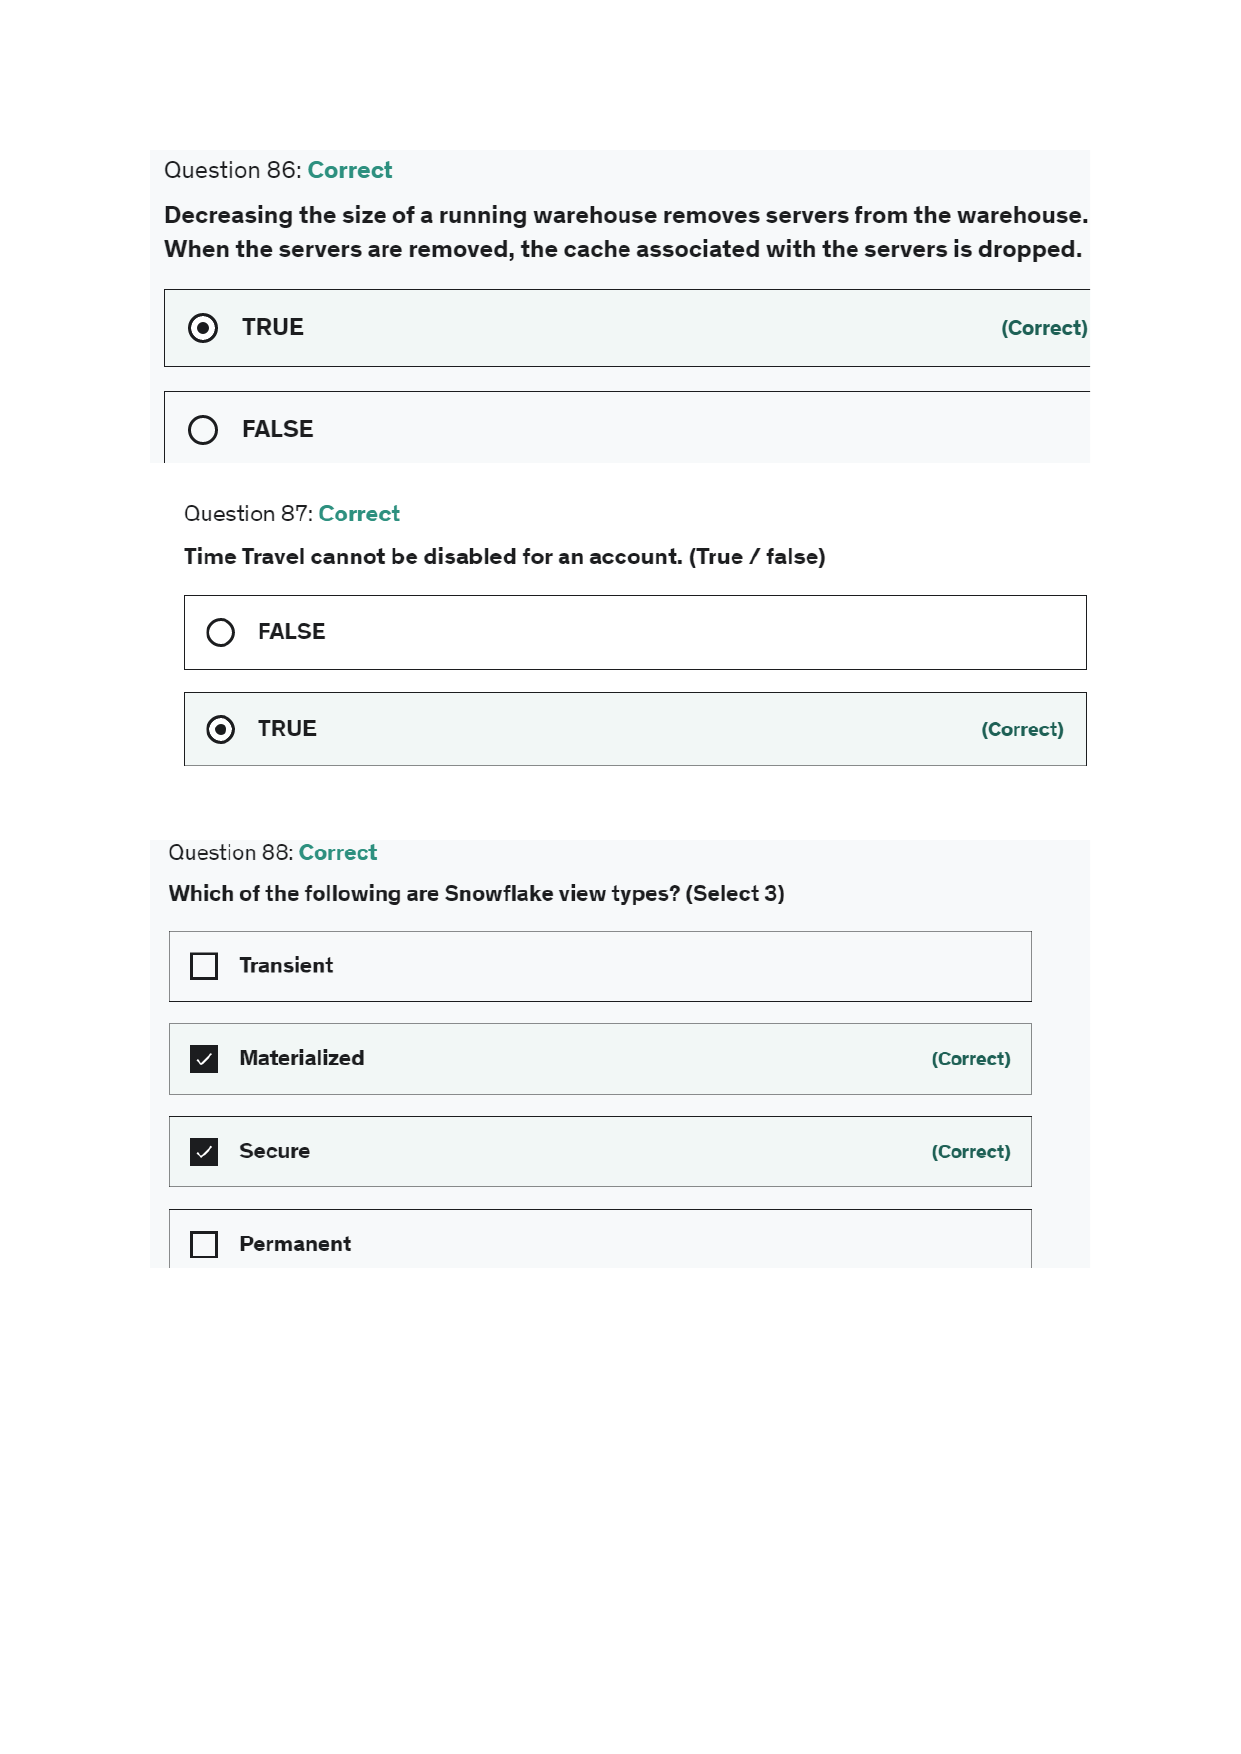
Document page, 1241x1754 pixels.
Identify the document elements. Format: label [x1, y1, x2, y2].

picture [150, 150, 1091, 463]
picture [150, 481, 1091, 822]
picture [150, 840, 1091, 1268]
